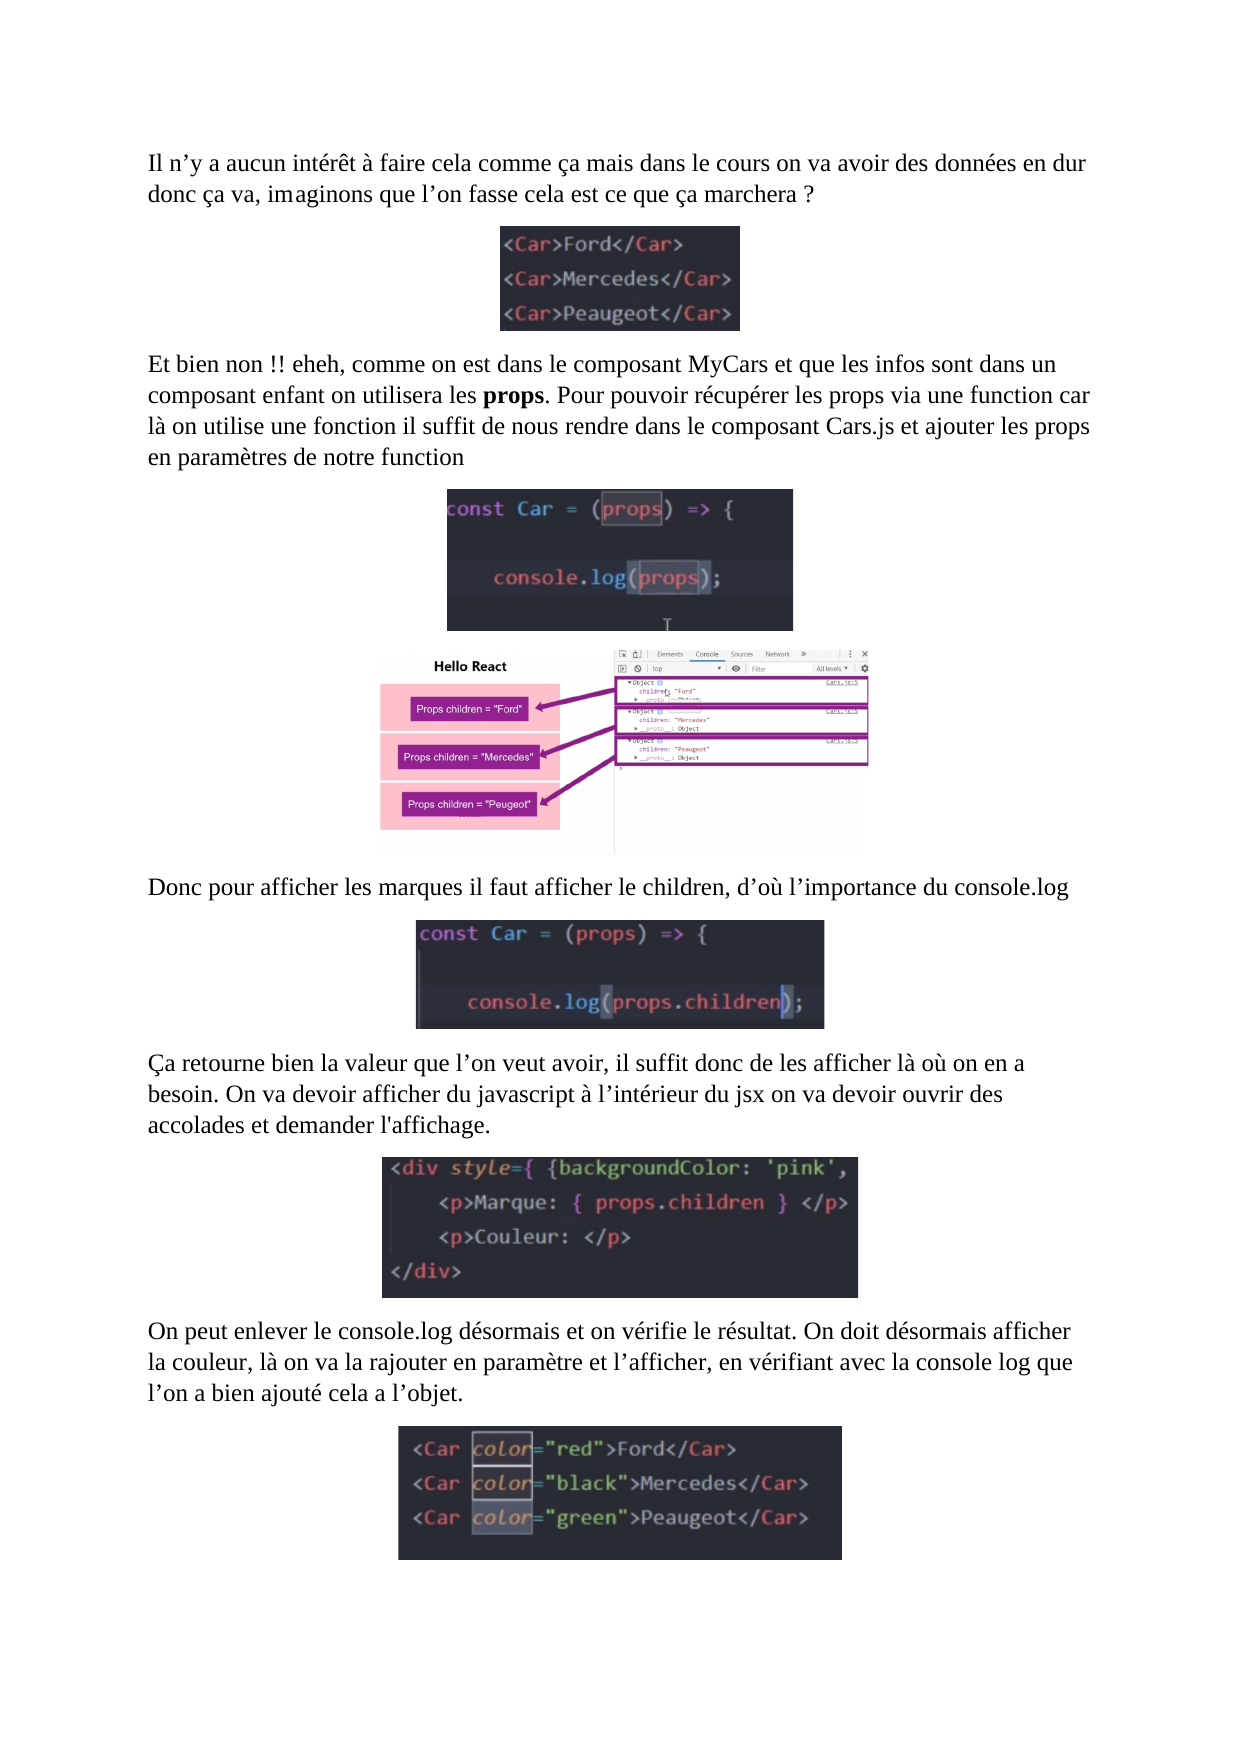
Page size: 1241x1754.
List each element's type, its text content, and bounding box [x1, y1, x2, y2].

text Donc pour afficher les marques il faut afficher le children, d’où l’importance du console.log [148, 872, 1093, 901]
picture [382, 1157, 859, 1298]
picture [415, 920, 825, 1029]
text Il n’y a aucun intérêt à faire cela comme ça mais dans le cours on va avoir des données en dur donc ça va, im aginons que l’on fasse cela est ce que ça marchera ? [148, 148, 1093, 207]
text Et bien non !! eheh, comme on est dans le composant MyCars et que les infos sont dans un composant enfant on utilisera les props. Pour pouvoir récupérer les props via une function car là on utilise une fonction il suffit de nous rendre dans le composant Cars.js et ajouter les props en paramètres de notre function [148, 349, 1093, 471]
picture [371, 650, 869, 854]
picture [398, 1426, 842, 1560]
picture [500, 226, 740, 331]
text On peut enlever le console.log désormais et on vérifie le résultat. On doit désormais afficher la couleur, là on va la rajouter en paramètre et l’afficher, en vérifiant avec la console log que l’on a bien ajouté cela a l’objet. [148, 1316, 1093, 1407]
picture [447, 489, 794, 631]
text Ça retourne bien la valeur que l’on veut avoir, il suffit donc de les afficher là où on en a besoin. On va devoir afficher du javascript à l’intérieur du jsx on va devoir ouvrir des accolades et demander l'affichage. [148, 1048, 1093, 1138]
